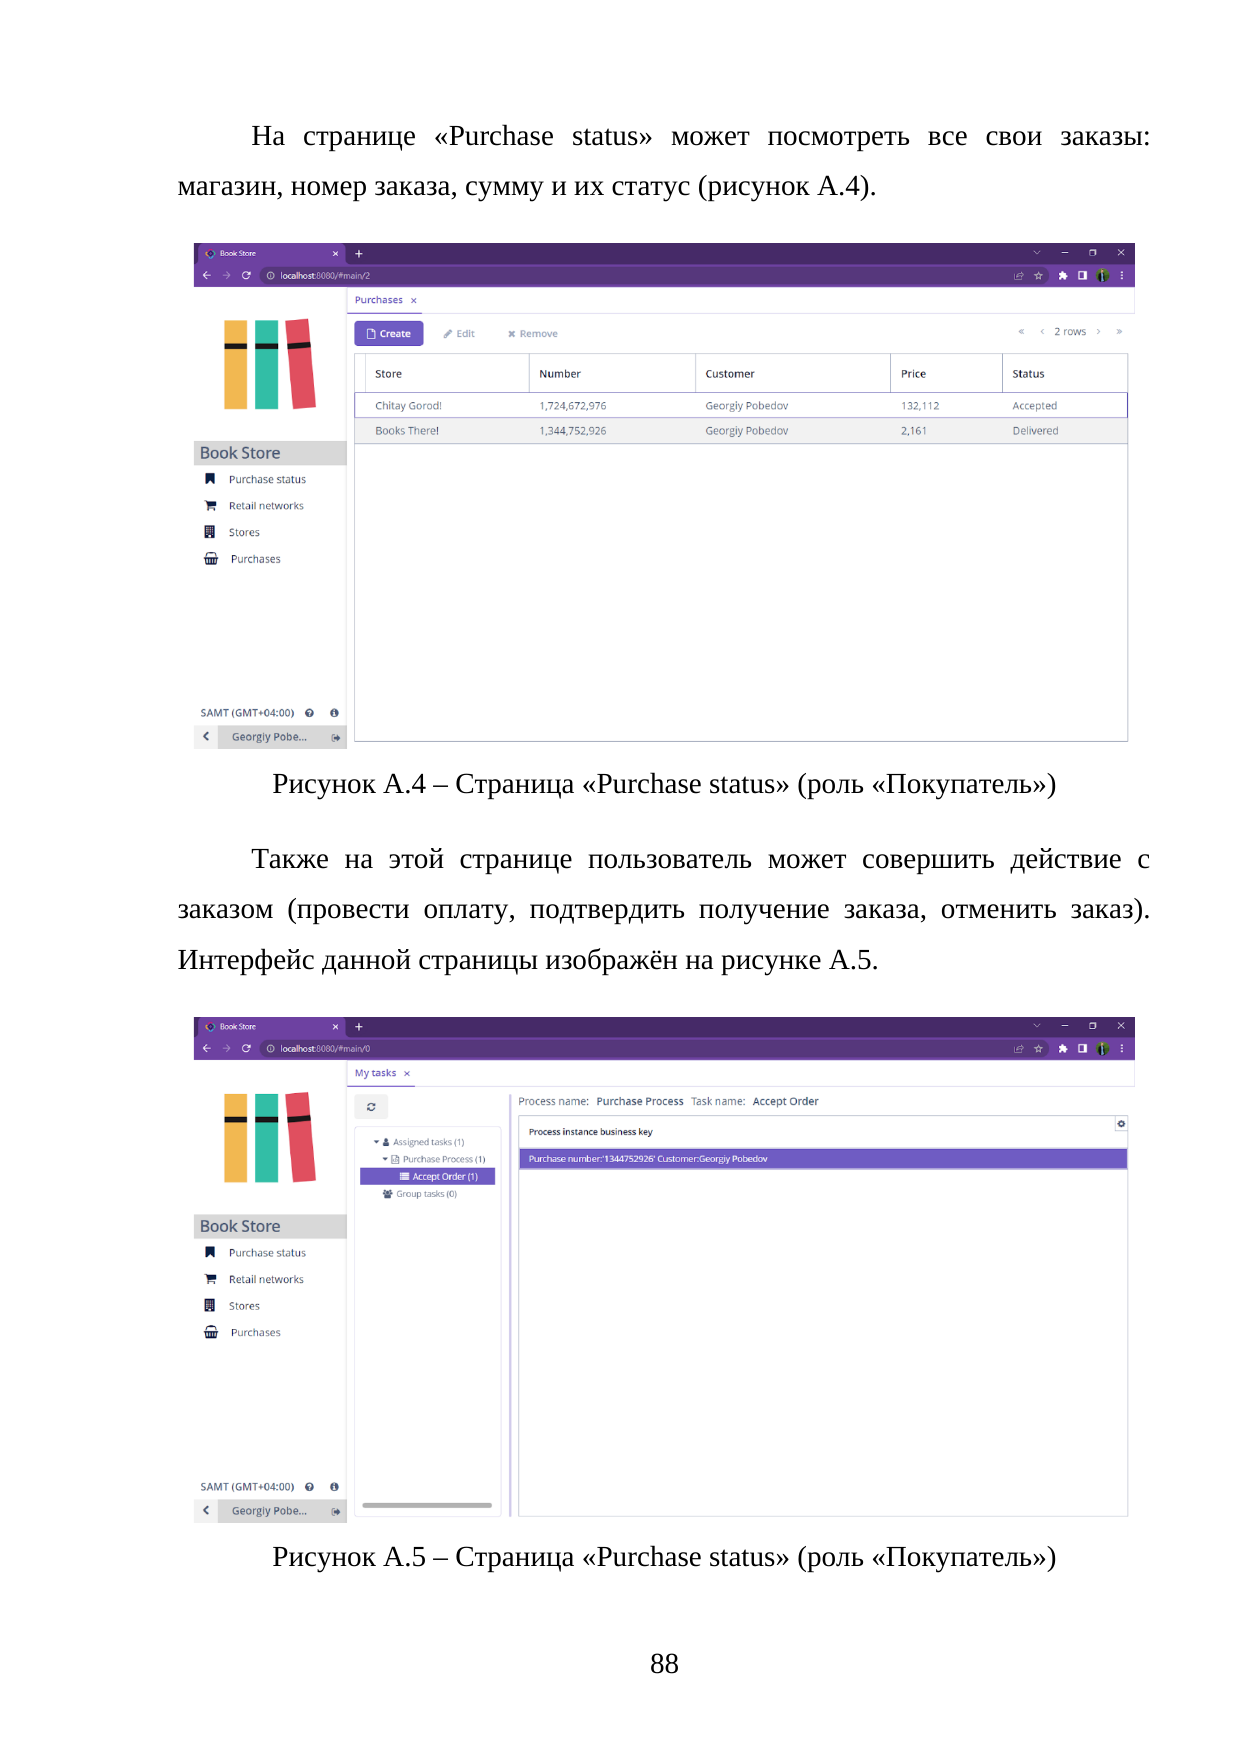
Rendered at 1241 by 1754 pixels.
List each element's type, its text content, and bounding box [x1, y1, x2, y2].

text На странице «Purchase status» может посмотреть все свои заказы: магазин, номер заказа, сумму и их статус (рисунок А.4). [177, 118, 1152, 202]
picture [193, 243, 1135, 749]
text Также на этой странице пользователь может совершить действие с заказом (провести оплату, подтвердить получение заказа, отменить заказ). Интерфейс данной страницы изображён на рисунке А.5. [177, 841, 1152, 975]
picture [193, 1017, 1135, 1523]
